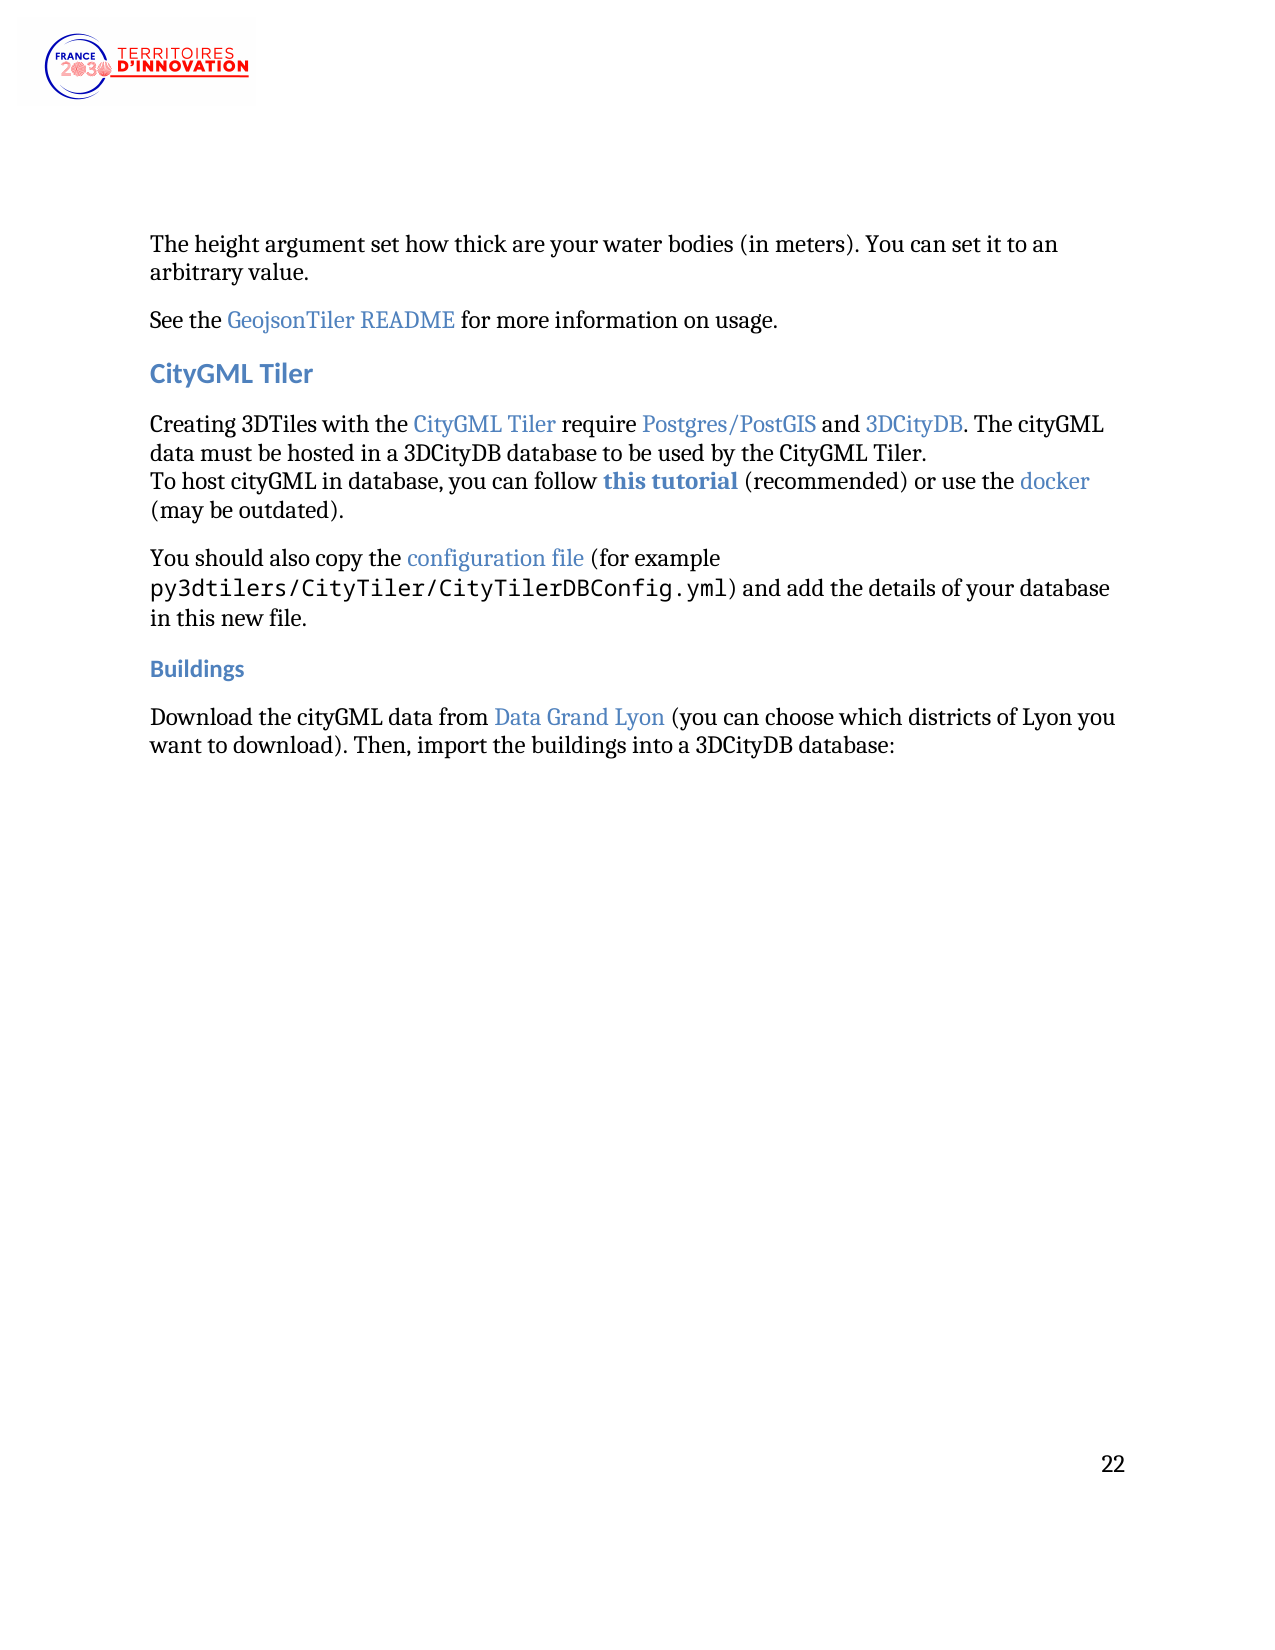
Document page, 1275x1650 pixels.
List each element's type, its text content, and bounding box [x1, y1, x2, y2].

text Creating 3DTiles with the CityGML Tiler require Postgres/PostGIS and 3DCityDB. The cityGML data must be hosted in a 3DCityDB database to be used by the CityGML Tiler. To host cityGML in database, you can follow this tutorial (recommended) or use the docker (may be outdated). [150, 410, 1125, 525]
subtitle CityGML Tiler [150, 355, 1125, 391]
text You should also copy the configuration file (for example py3dtilers/CityTiler/CityTilerDBConfig.yml) and add the details of your database in this new file. [150, 543, 1125, 632]
text The height argument set how thick are your water bodies (in meters). You can set it to an arbitrary value. [150, 229, 1125, 287]
picture [16, 17, 257, 106]
subtitle Buildings [150, 653, 1125, 684]
text Download the cityGML data from Data Grand Lyon (you can choose which districts of Lyon you want to download). Then, import the buildings into a 3DCityDB database: [150, 702, 1125, 760]
text See the GeojsonTiler README for more information on usage. [150, 306, 1125, 334]
